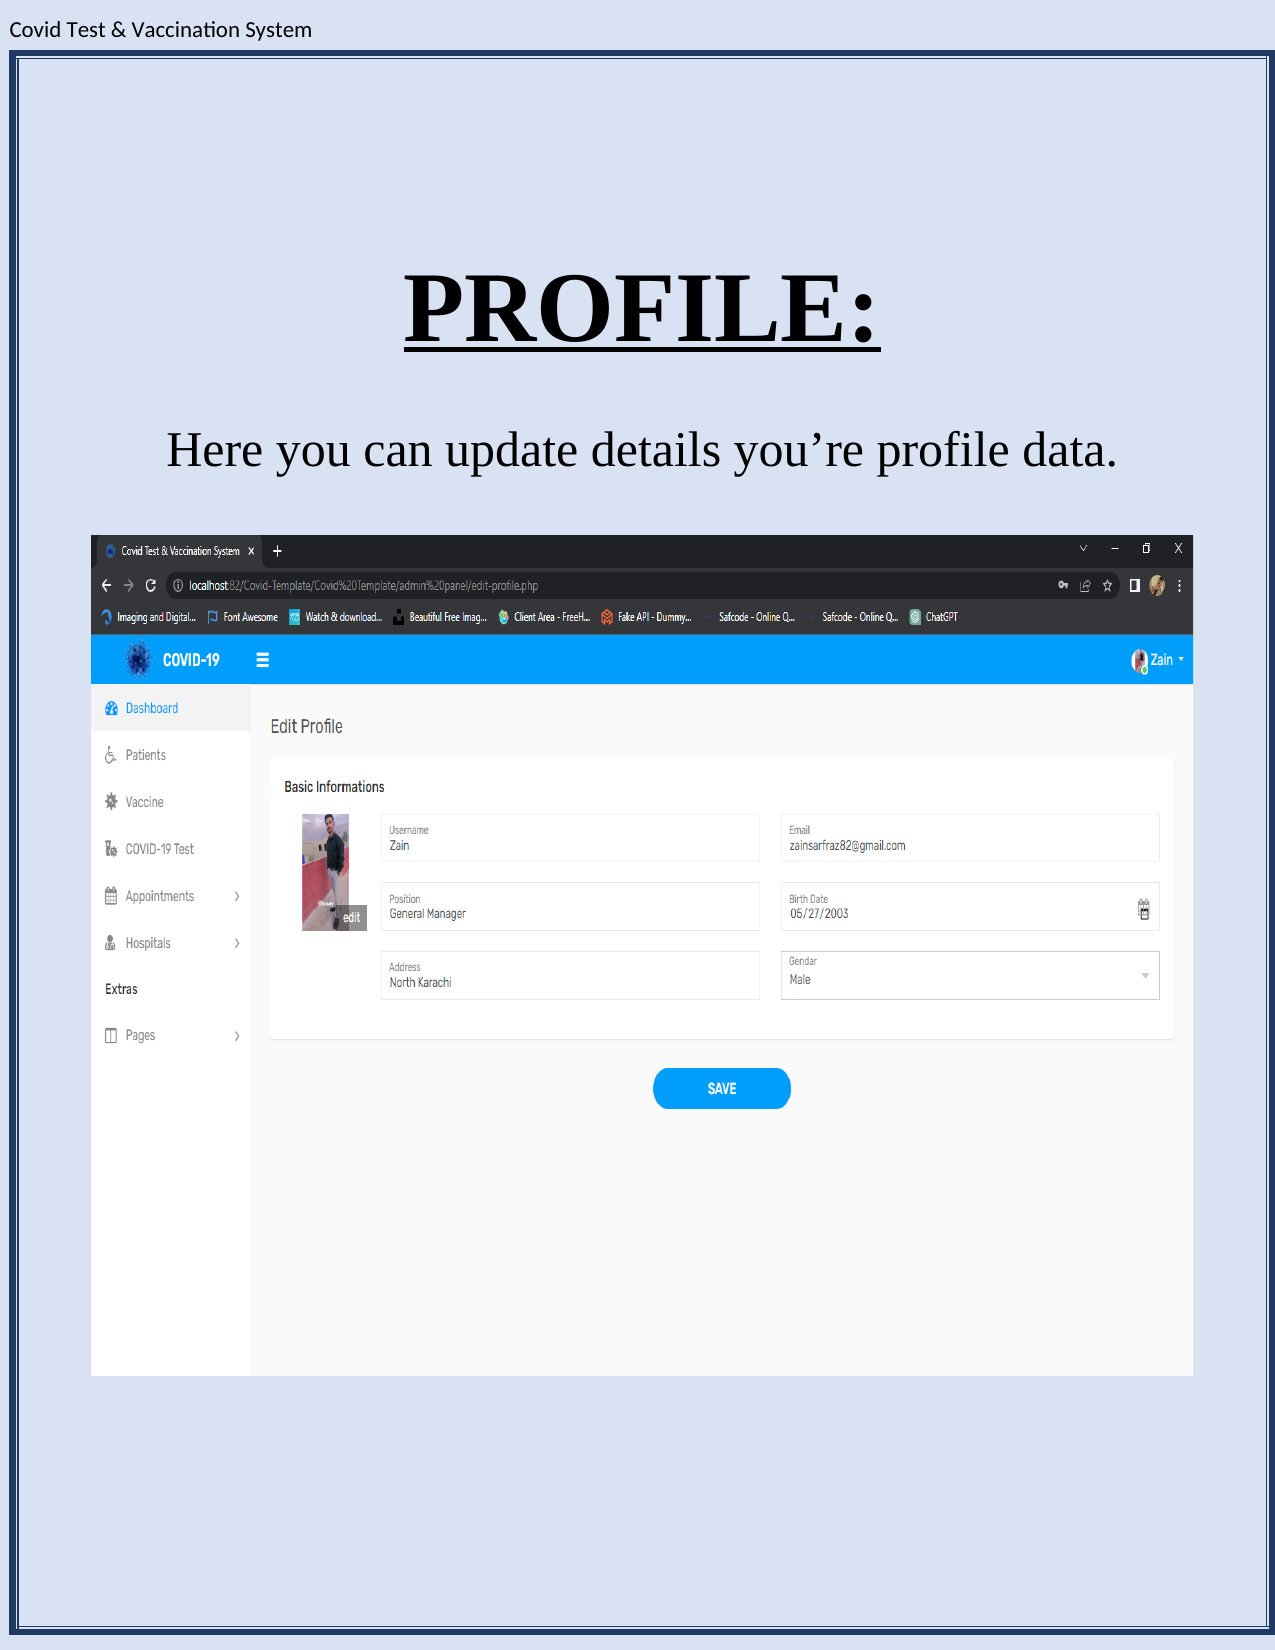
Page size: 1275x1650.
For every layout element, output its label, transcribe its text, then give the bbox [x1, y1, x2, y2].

text PROFILE: [19, 247, 1266, 362]
text Here you can update details you’re profile data. [19, 420, 1266, 477]
picture [91, 535, 1194, 1376]
